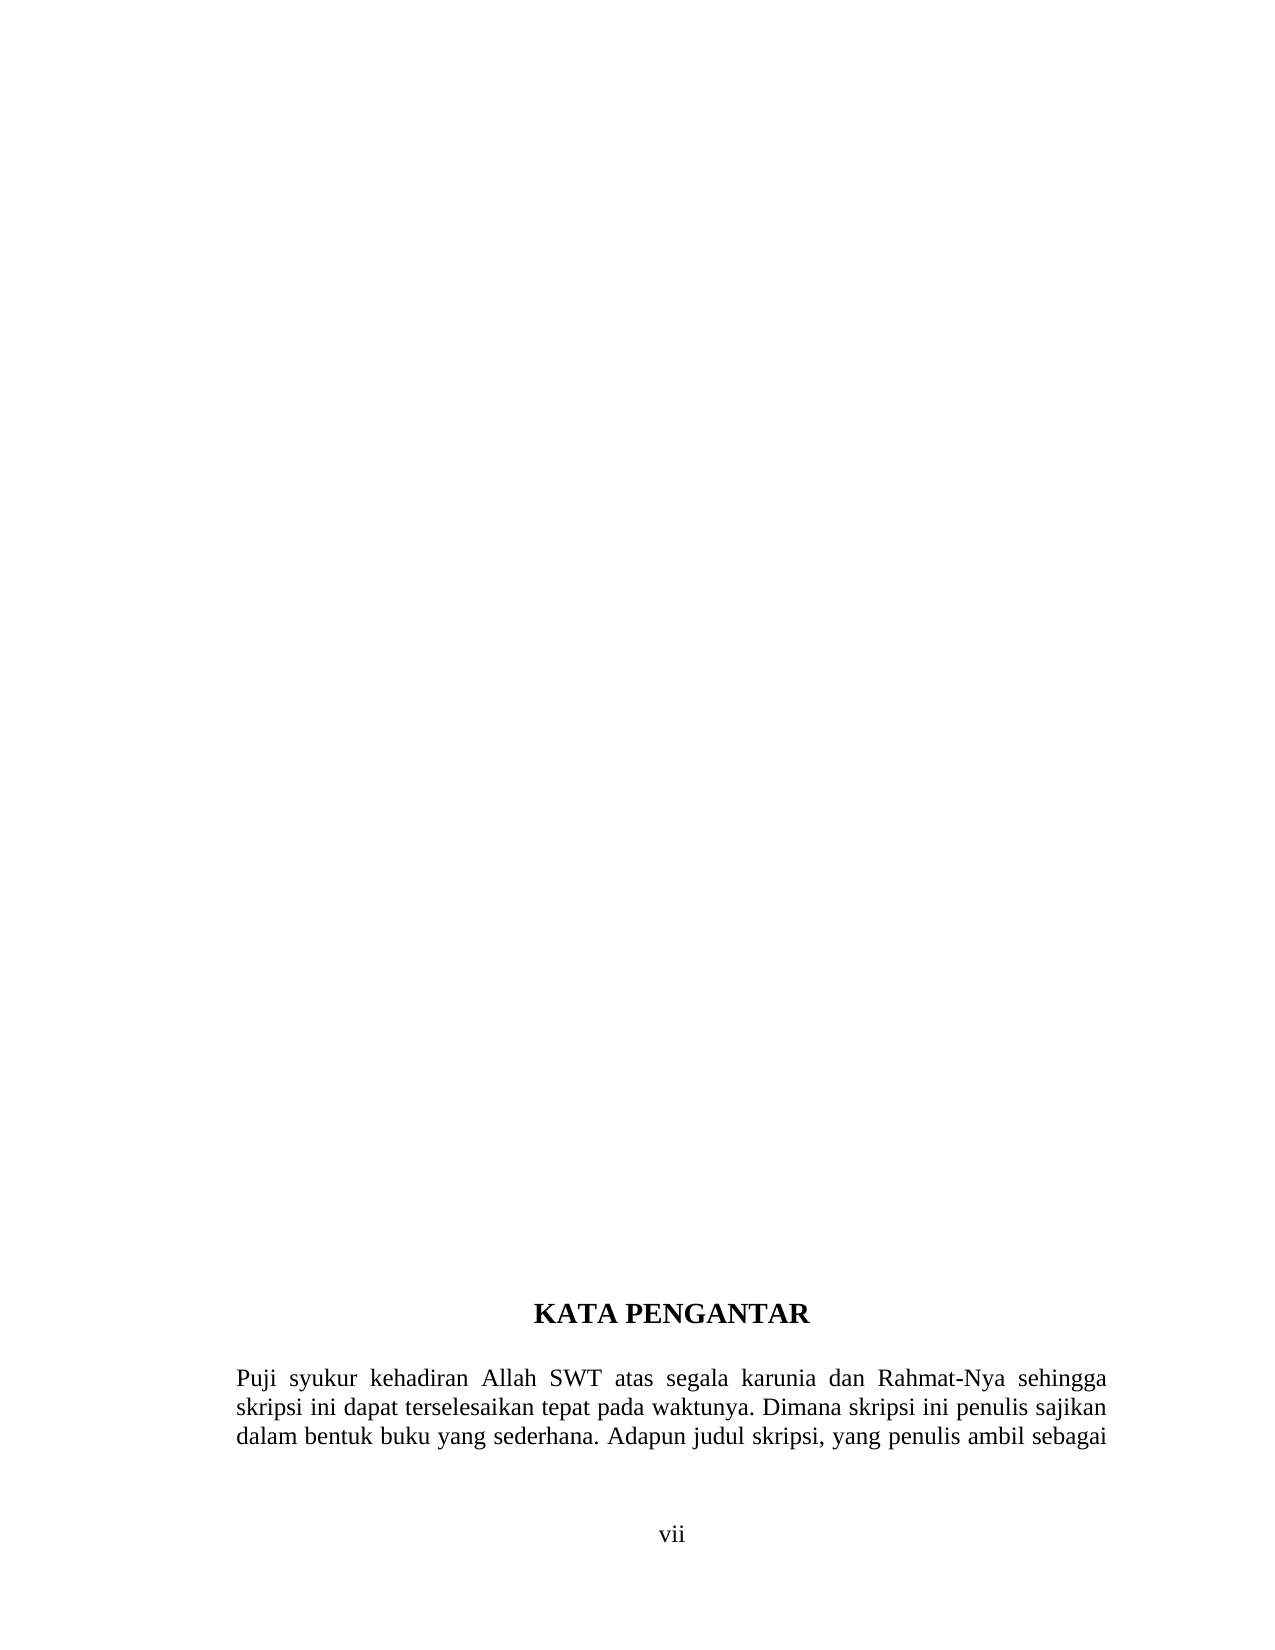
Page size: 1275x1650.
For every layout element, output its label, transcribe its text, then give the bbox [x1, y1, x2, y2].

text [236, 1363, 1107, 1449]
subtitle KATA PENGANTAR [236, 1296, 1107, 1330]
